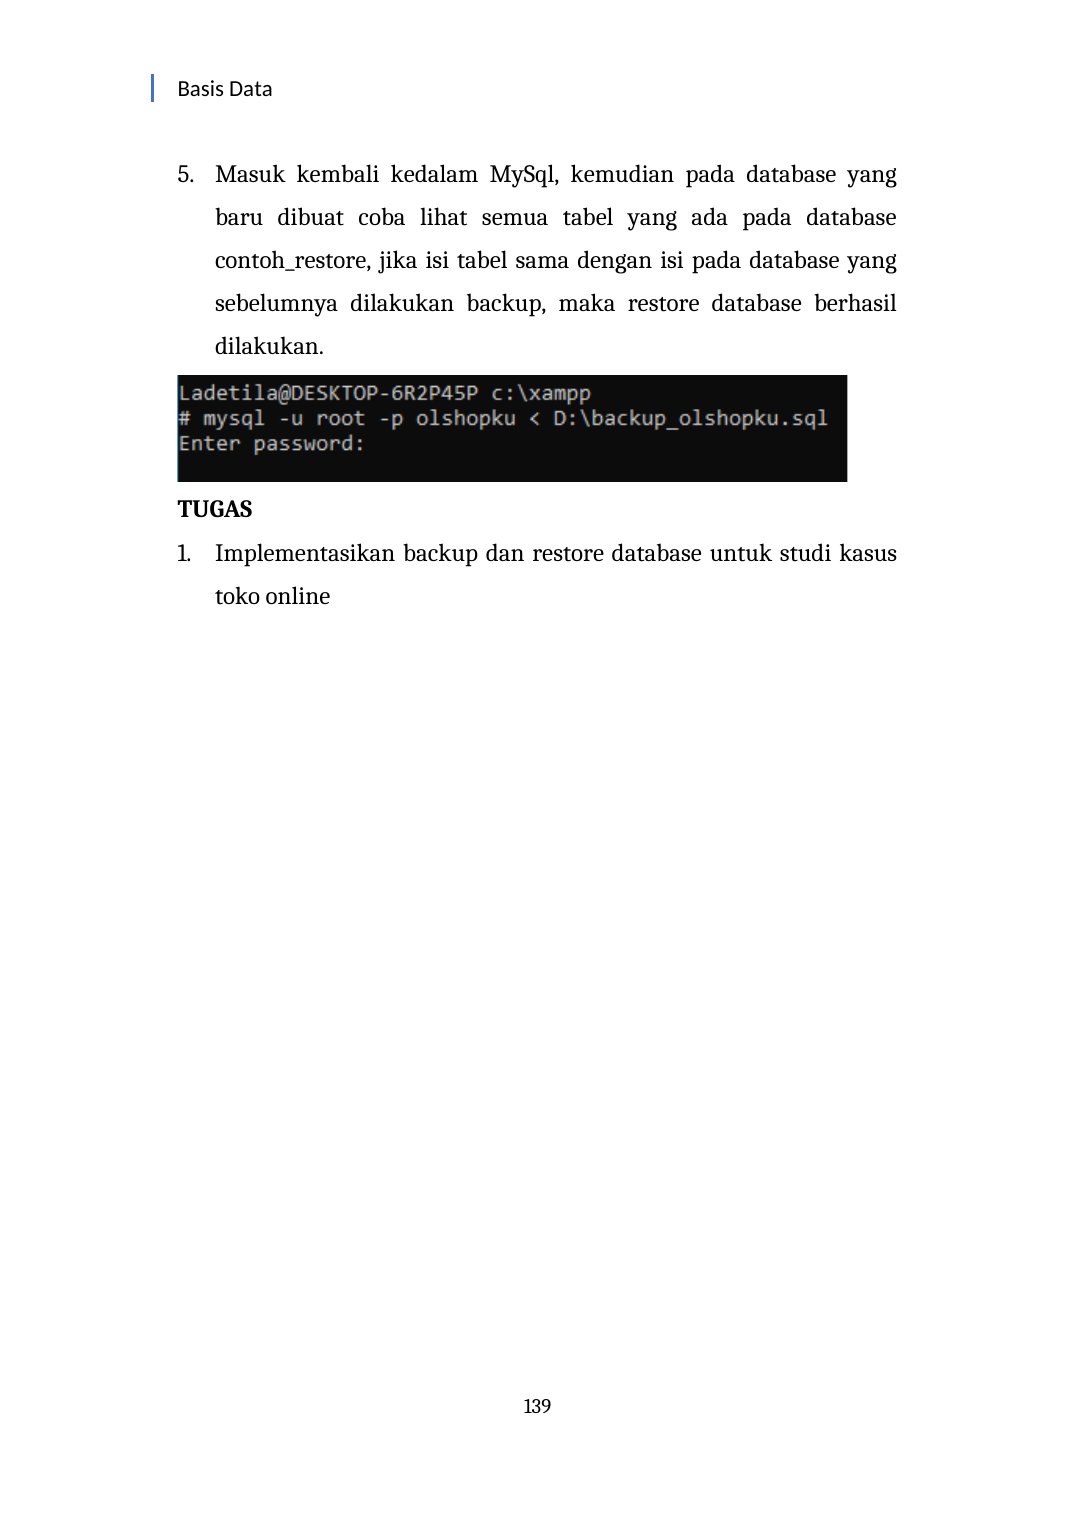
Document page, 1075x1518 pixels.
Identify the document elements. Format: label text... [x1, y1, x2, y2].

list Masuk kembali kedalam MySql, kemudian pada database yang baru dibuat coba lihat semua tabel yang ada pada database contoh_restore, jika isi tabel sama dengan isi pada database yang sebelumnya dilakukan backup, maka restore database berhasil dilakukan. [177, 159, 898, 361]
text TUGAS [177, 495, 898, 524]
list Implementasikan backup dan restore database untuk studi kasus toko online [177, 538, 898, 610]
picture [177, 375, 848, 482]
